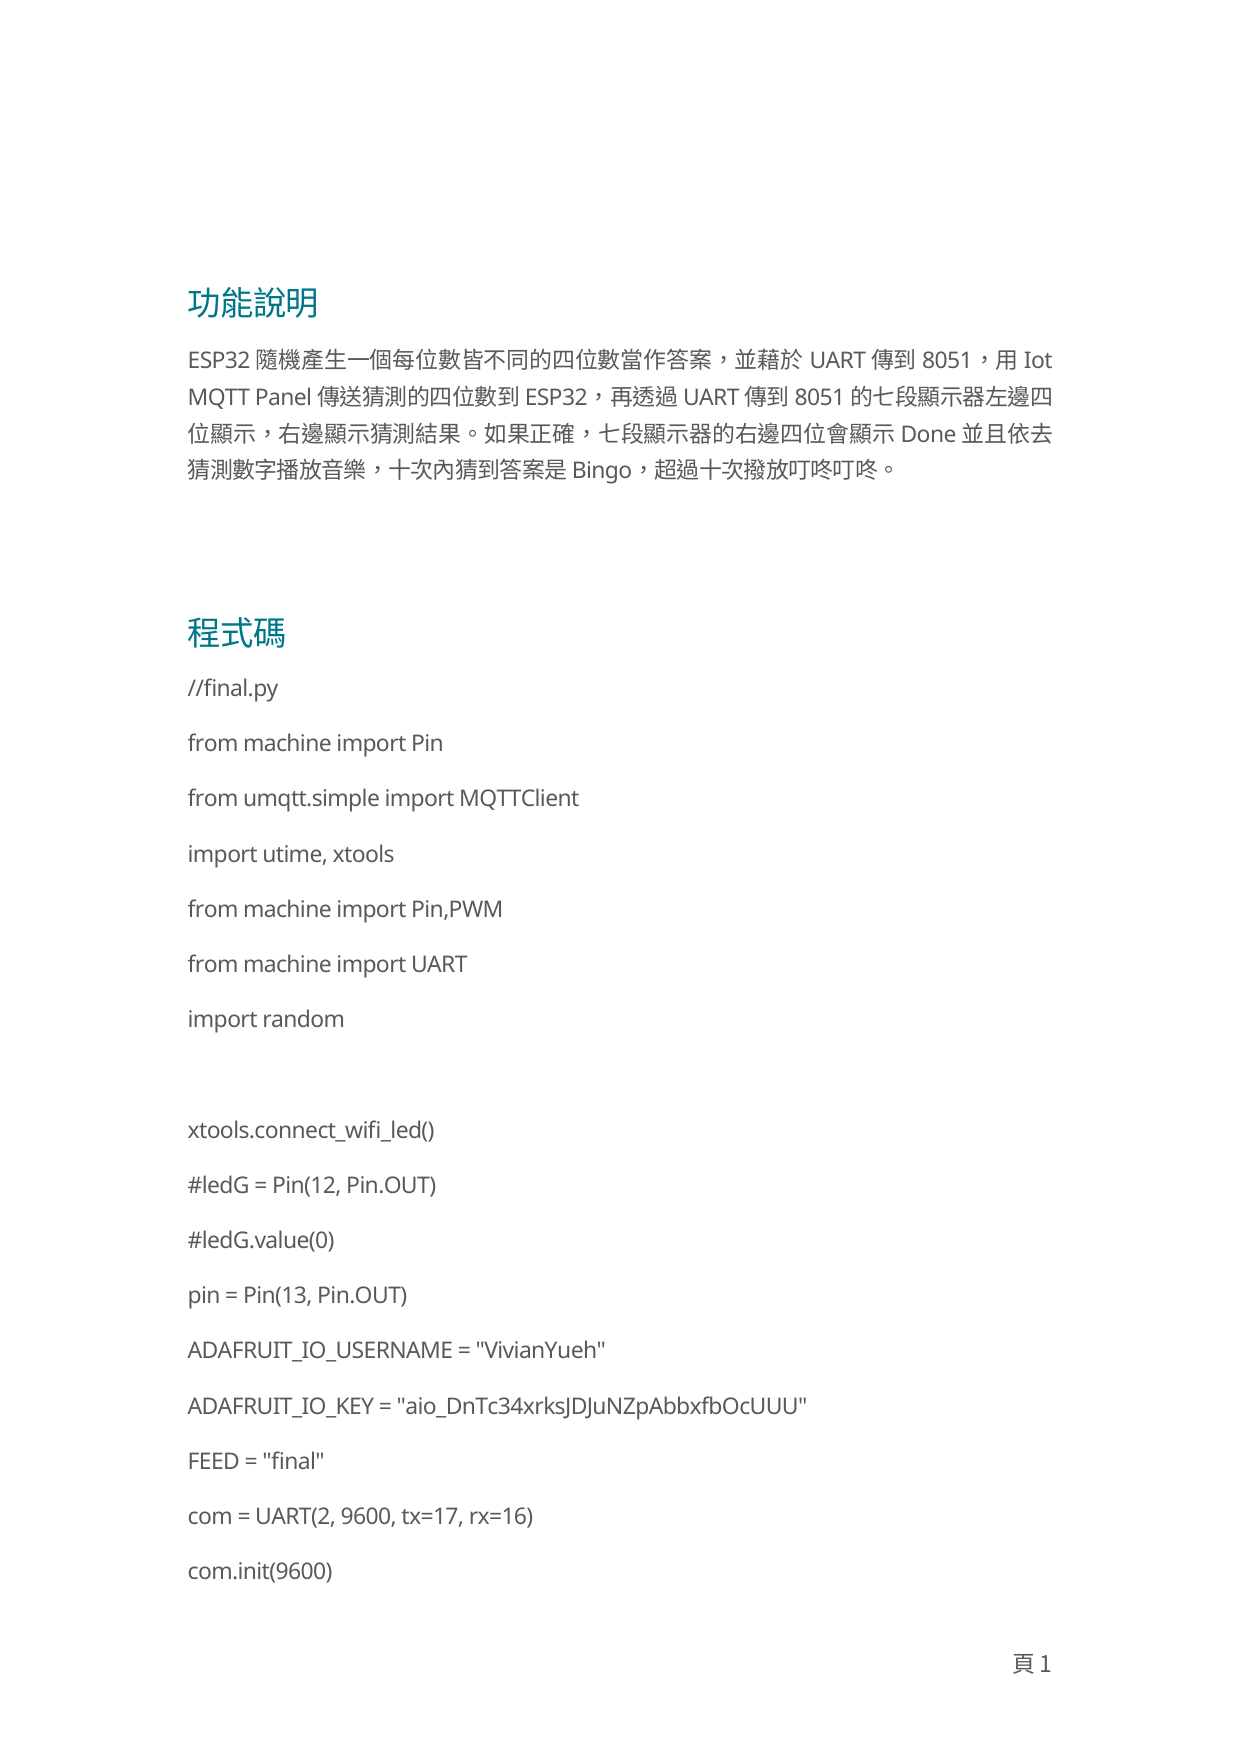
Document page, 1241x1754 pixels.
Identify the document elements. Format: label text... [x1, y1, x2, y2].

text pin = Pin(13, Pin.OUT) [187, 1279, 1053, 1311]
text from machine import UART [187, 948, 1053, 979]
text //final.py [187, 672, 1053, 703]
subtitle 程式碼 [187, 606, 1053, 655]
text from machine import Pin,PWM [187, 893, 1053, 924]
text from umqtt.simple import MQTTClient [187, 782, 1053, 814]
text com.init(9600) [187, 1555, 1053, 1587]
text FEED = "final" [187, 1445, 1053, 1476]
text import utime, xtools [187, 838, 1053, 869]
text xtools.connect_wifi_led() [187, 1114, 1053, 1145]
text ESP32隨機產生一個每位數皆不同的四位數當作答案，並藉於UART傳到8051，用Iot MQTT Panel傳送猜測的四位數到ESP32，再透過UART傳到8051的七段顯示器左邊四位顯示，右邊顯示猜測結果。如果正確，七段顯示器的右邊四位會顯示Done並且依去猜測數字播放音樂，十次內猜到答案是Bingo，超過十次撥放叮咚叮咚。 [187, 342, 1053, 485]
text import random [187, 1003, 1053, 1034]
text ADAFRUIT_IO_USERNAME = "VivianYueh" [187, 1334, 1053, 1366]
text #ledG = Pin(12, Pin.OUT) [187, 1169, 1053, 1200]
text #ledG.value(0) [187, 1224, 1053, 1255]
text ADAFRUIT_IO_KEY = "aio_DnTc34xrksJDJuNZpAbbxfbOcUUU" [187, 1390, 1053, 1421]
text from machine import Pin [187, 727, 1053, 758]
subtitle 功能說明 [187, 277, 1053, 325]
text com = UART(2, 9600, tx=17, rx=16) [187, 1500, 1053, 1531]
